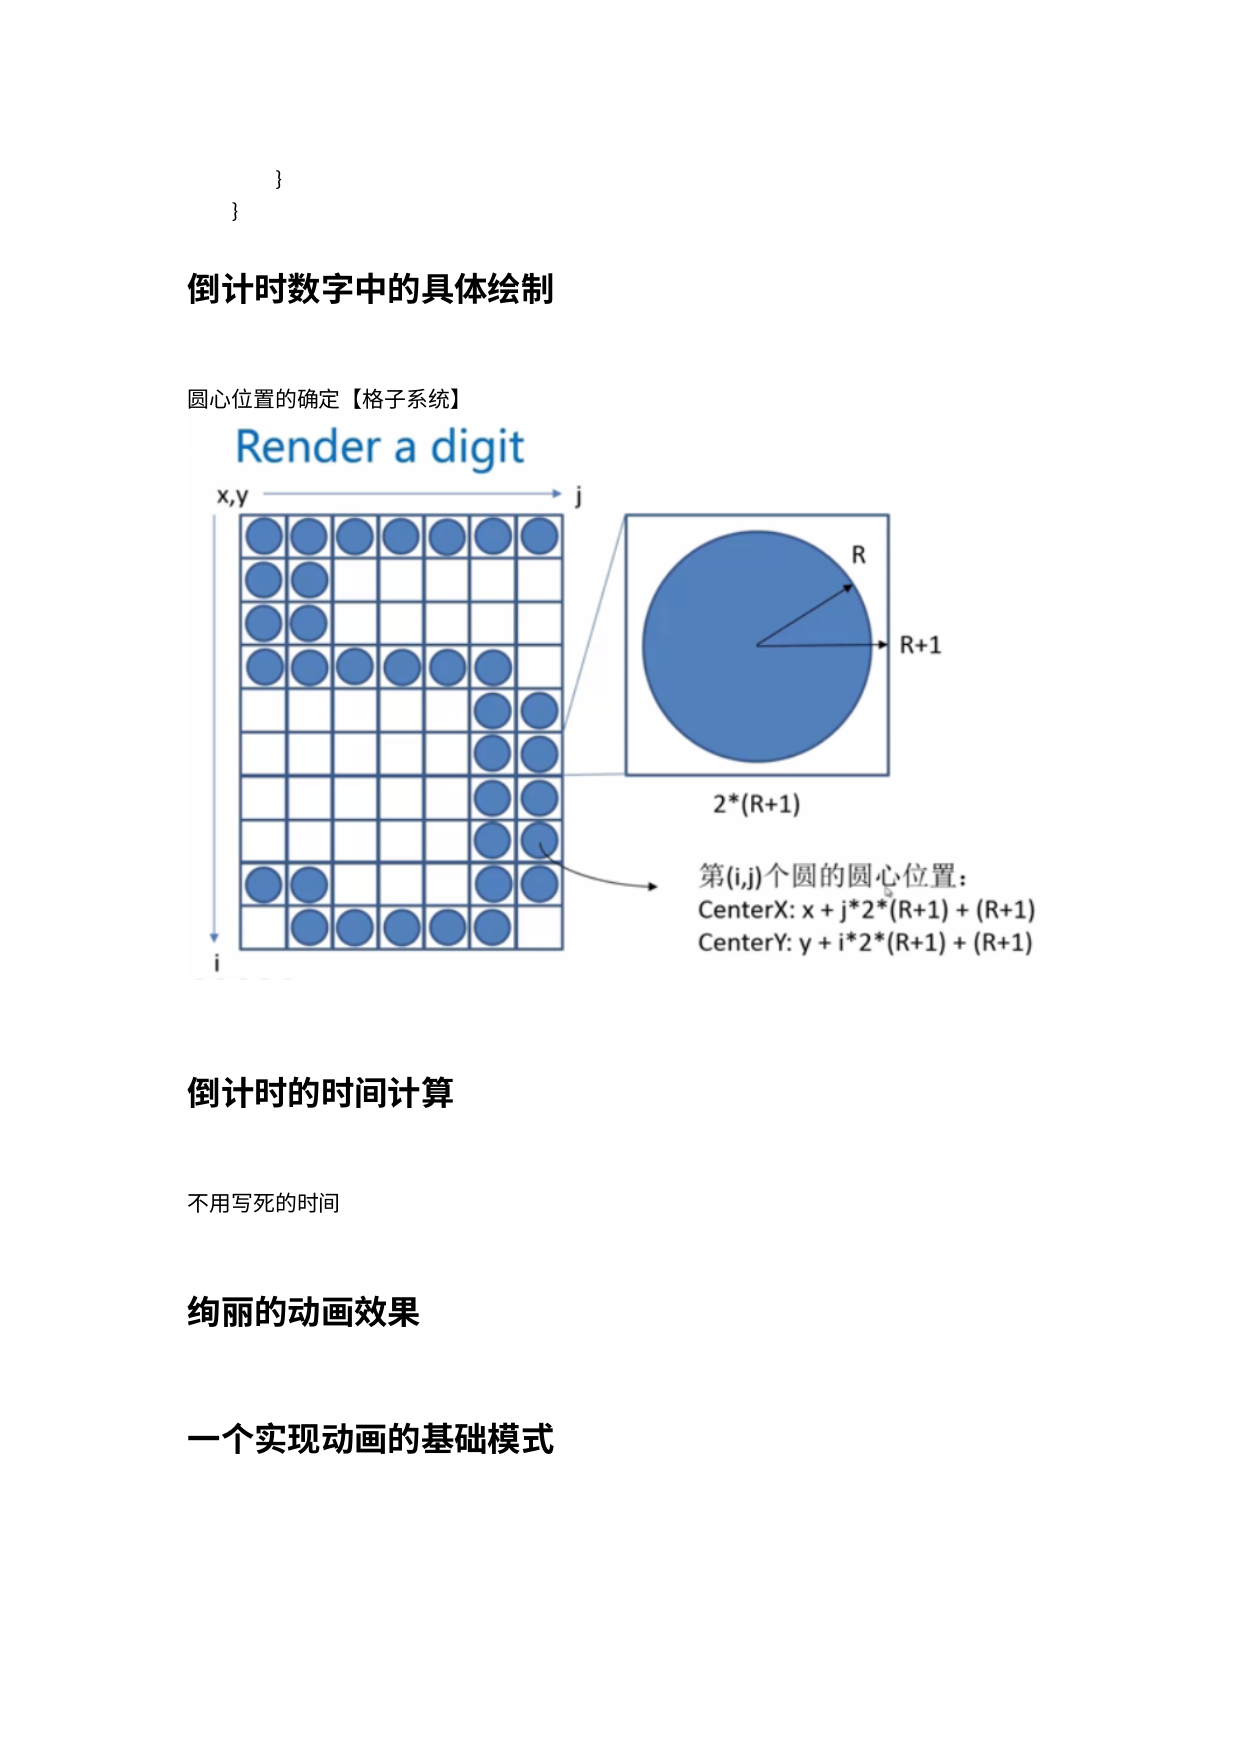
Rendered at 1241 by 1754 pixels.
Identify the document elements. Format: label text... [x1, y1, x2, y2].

text 圆心位置的确定【格子系统】 [187, 381, 1053, 413]
subtitle 倒计时的时间计算 [187, 1058, 1053, 1123]
text 不用写死的时间 [187, 1186, 1053, 1218]
subtitle 一个实现动画的基础模式 [187, 1405, 1053, 1470]
subtitle 绚丽的动画效果 [187, 1278, 1053, 1343]
picture [187, 413, 1053, 980]
subtitle 倒计时数字中的具体绘制 [187, 254, 1053, 319]
text } [187, 194, 1053, 227]
text } [187, 162, 1053, 194]
